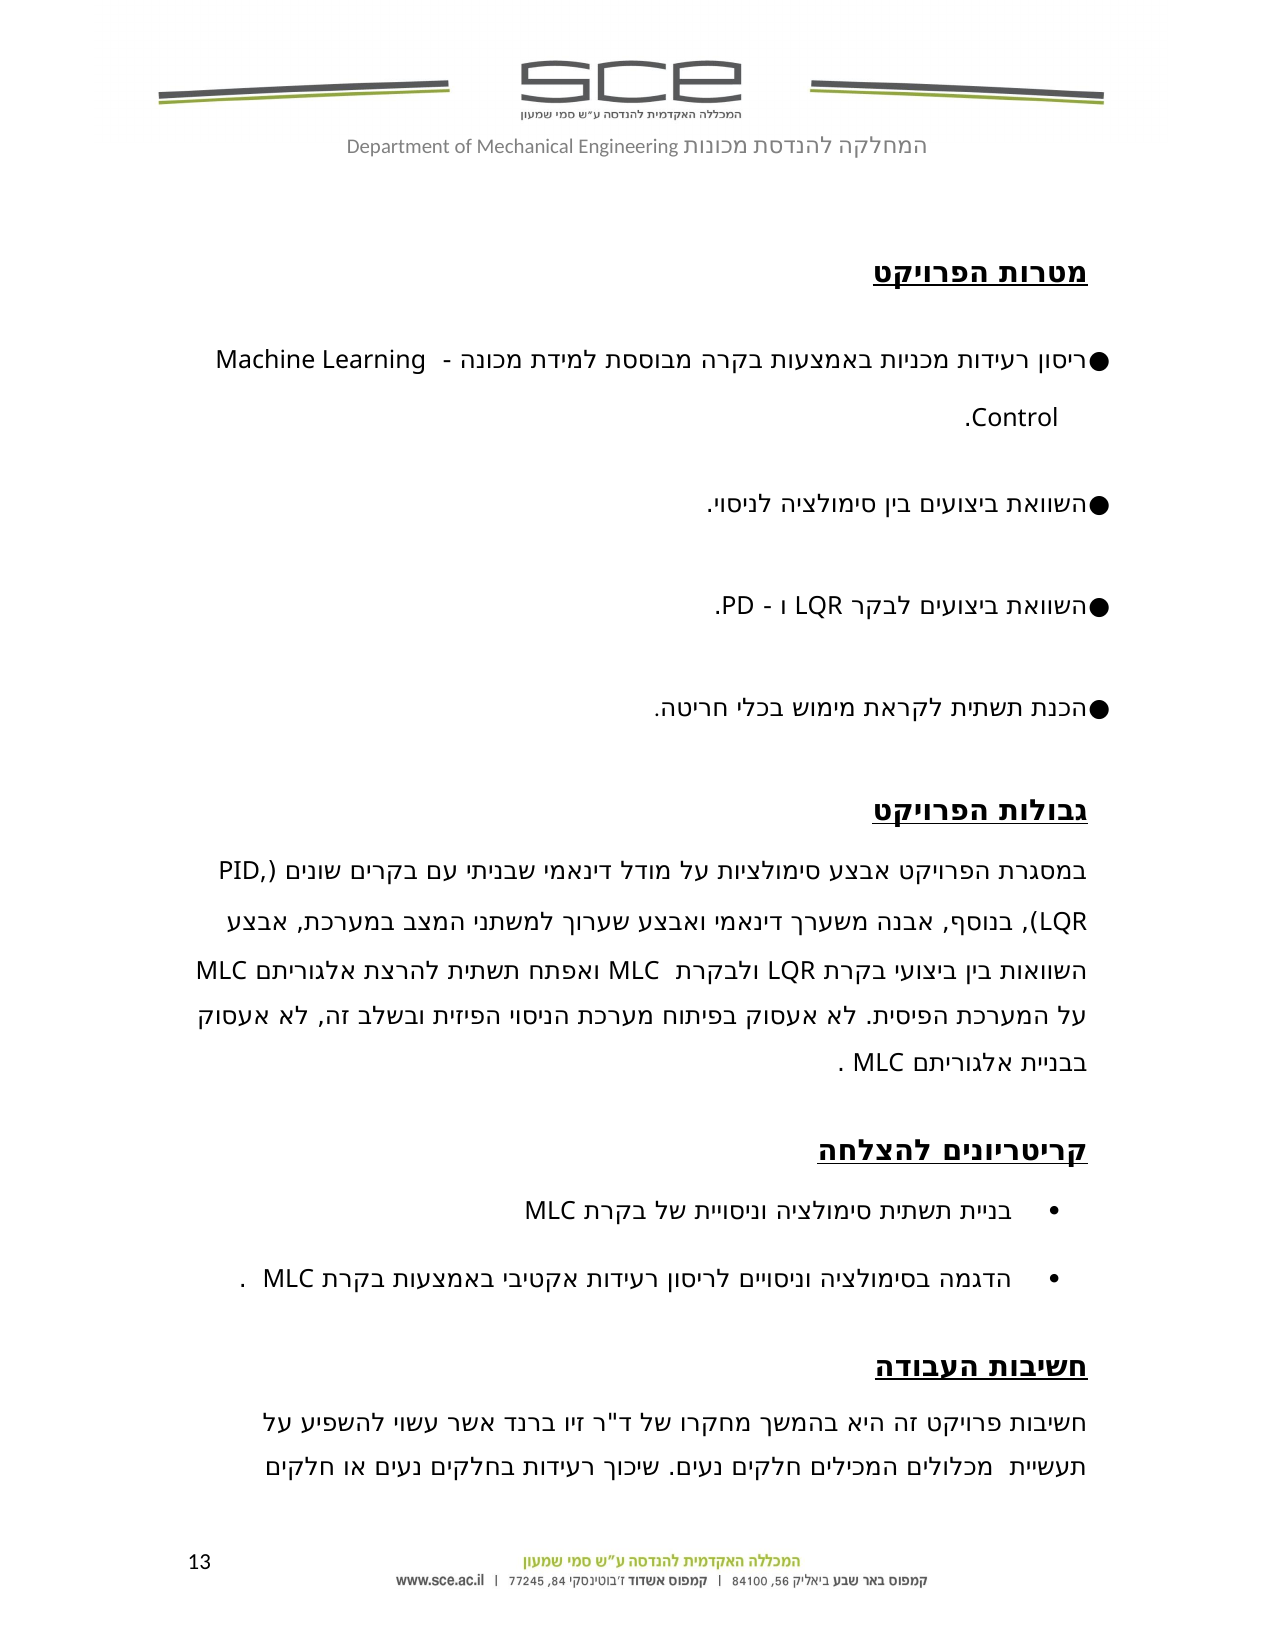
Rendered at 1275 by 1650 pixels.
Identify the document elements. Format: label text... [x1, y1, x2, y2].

list השוואת ביצועים לבקר LQR ו - PD. [187, 577, 1088, 629]
text גבולות הפרויקט [187, 794, 1087, 828]
list הכנת תשתית לקראת מימוש בכלי חריטה. [187, 679, 1088, 731]
list ריסון רעידות מכניות באמצעות בקרה מבוססת למידת מכונה - Machine Learning Control. [187, 331, 1088, 433]
picture [94, 0, 1168, 143]
text במסגרת הפרויקט אבצע סימולציות על מודל דינאמי שבניתי עם בקרים שונים (PID, LQR), בנוסף, אבנה משערך דינאמי ואבצע שערוך למשתני המצב במערכת, אבצע השוואות בין ביצועי בקרת LQR ולבקרת MLC ואפתח תשתית להרצת אלגוריתם MLC על המערכת הפיסית. לא אעסוק בפיתוח מערכת הניסוי הפיזית ובשלב זה, לא אעסוק בבניית אלגוריתם MLC . [187, 853, 1087, 1079]
list השוואת ביצועים בין סימולציה לניסוי. [187, 476, 1088, 527]
picture [211, 1508, 1112, 1640]
text מטרות הפרויקט [187, 255, 1087, 289]
text קריטריונים להצלחה [187, 1133, 1087, 1167]
list בניית תשתית סימולציה וניסויית של בקרת MLC [187, 1193, 1050, 1227]
text חשיבות העבודה [187, 1349, 1087, 1383]
list הדגמה בסימולציה וניסויים לריסון רעידות אקטיבי באמצעות בקרת MLC . [187, 1261, 1050, 1294]
